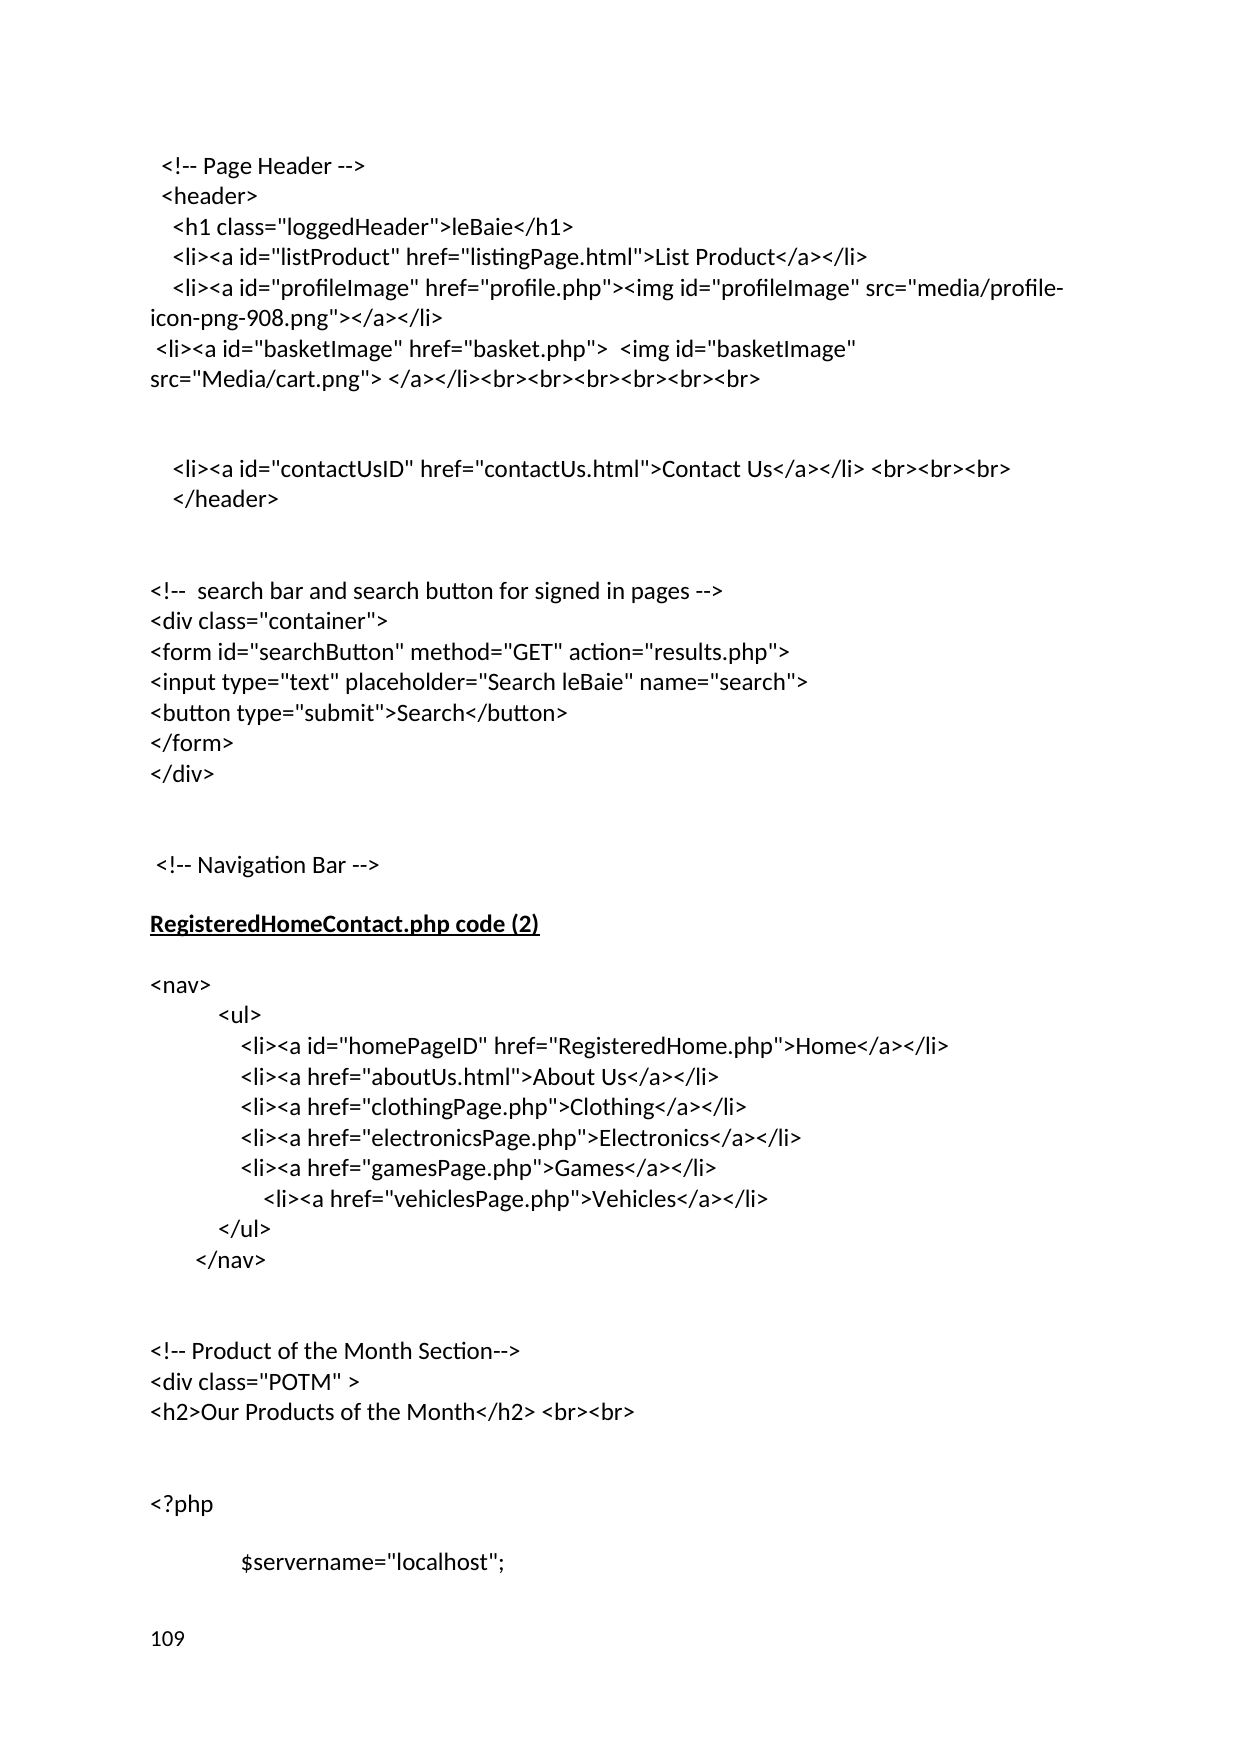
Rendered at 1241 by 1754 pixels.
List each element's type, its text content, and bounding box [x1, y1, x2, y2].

text <li><a id="homePageID" href="RegisteredHome.php">Home</a></li> [150, 1030, 1090, 1061]
text <!-- Page Header --> [150, 150, 1090, 181]
text <li><a id="listProduct" href="listingPage.html">List Product</a></li> [150, 242, 1090, 272]
text </div> [150, 758, 1090, 788]
text <li><a id="contactUsID" href="contactUs.html">Contact Us</a></li> <br><br><br> [150, 453, 1090, 483]
text <nav> [150, 969, 1090, 999]
text </ul> [150, 1213, 1090, 1244]
text <!-- Product of the Month Section--> [150, 1335, 1090, 1366]
text <div class="POTM" > [150, 1366, 1090, 1396]
text <li><a id="profileImage" href="profile.php"><img id="profileImage" src="media/profile-icon-png-908.png"></a></li> [150, 272, 1090, 333]
text <li><a id="basketImage" href="basket.php"> <img id="basketImage" src="Media/cart.png"> </a></li><br><br><br><br><br><br> [150, 333, 1090, 394]
text <li><a href="electronicsPage.php">Electronics</a></li> [150, 1122, 1090, 1152]
text <h1 class="loggedHeader">leBaie</h1> [150, 211, 1090, 242]
text <h2>Our Products of the Month</h2> <br><br> [150, 1396, 1090, 1427]
text <header> [150, 181, 1090, 211]
text <!-- Navigation Bar --> [150, 849, 1090, 880]
text <?php [150, 1488, 1090, 1518]
text <li><a href="clothingPage.php">Clothing</a></li> [150, 1091, 1090, 1122]
text <ul> [150, 999, 1090, 1030]
text <form id="searchButton" method="GET" action="results.php"> [150, 636, 1090, 666]
text <!-- search bar and search button for signed in pages --> [150, 575, 1090, 605]
text </form> [150, 727, 1090, 758]
text RegisteredHomeContact.php code (2) [150, 908, 1090, 938]
text <li><a href="vehiclesPage.php">Vehicles</a></li> [150, 1183, 1090, 1213]
text <li><a href="gamesPage.php">Games</a></li> [150, 1152, 1090, 1183]
text <div class="container"> [150, 605, 1090, 636]
text <input type="text" placeholder="Search leBaie" name="search"> [150, 666, 1090, 697]
text </nav> [150, 1244, 1090, 1274]
text <li><a href="aboutUs.html">About Us</a></li> [150, 1061, 1090, 1091]
text </header> [150, 483, 1090, 514]
text $servername="localhost"; [150, 1546, 1090, 1577]
text <button type="submit">Search</button> [150, 697, 1090, 727]
